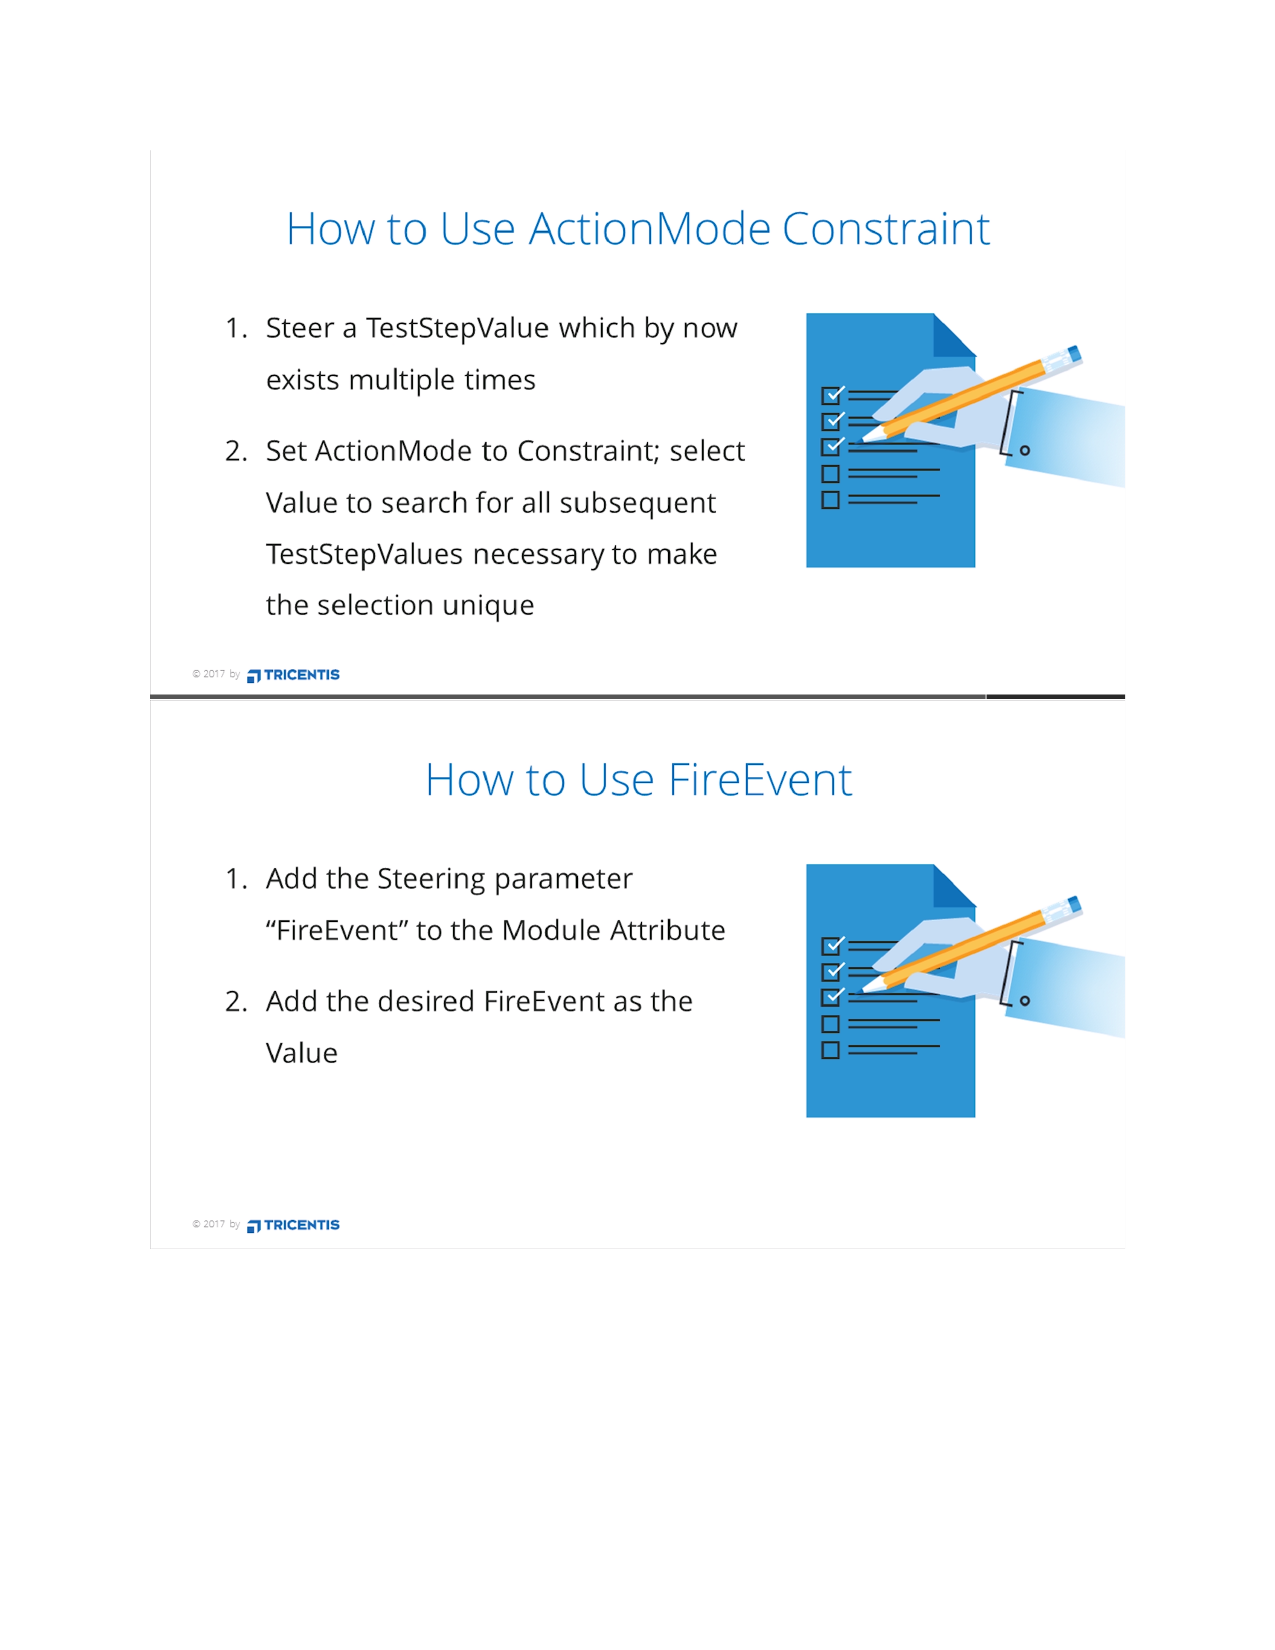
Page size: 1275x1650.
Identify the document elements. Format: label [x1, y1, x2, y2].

picture [150, 150, 1125, 699]
picture [150, 700, 1125, 1249]
